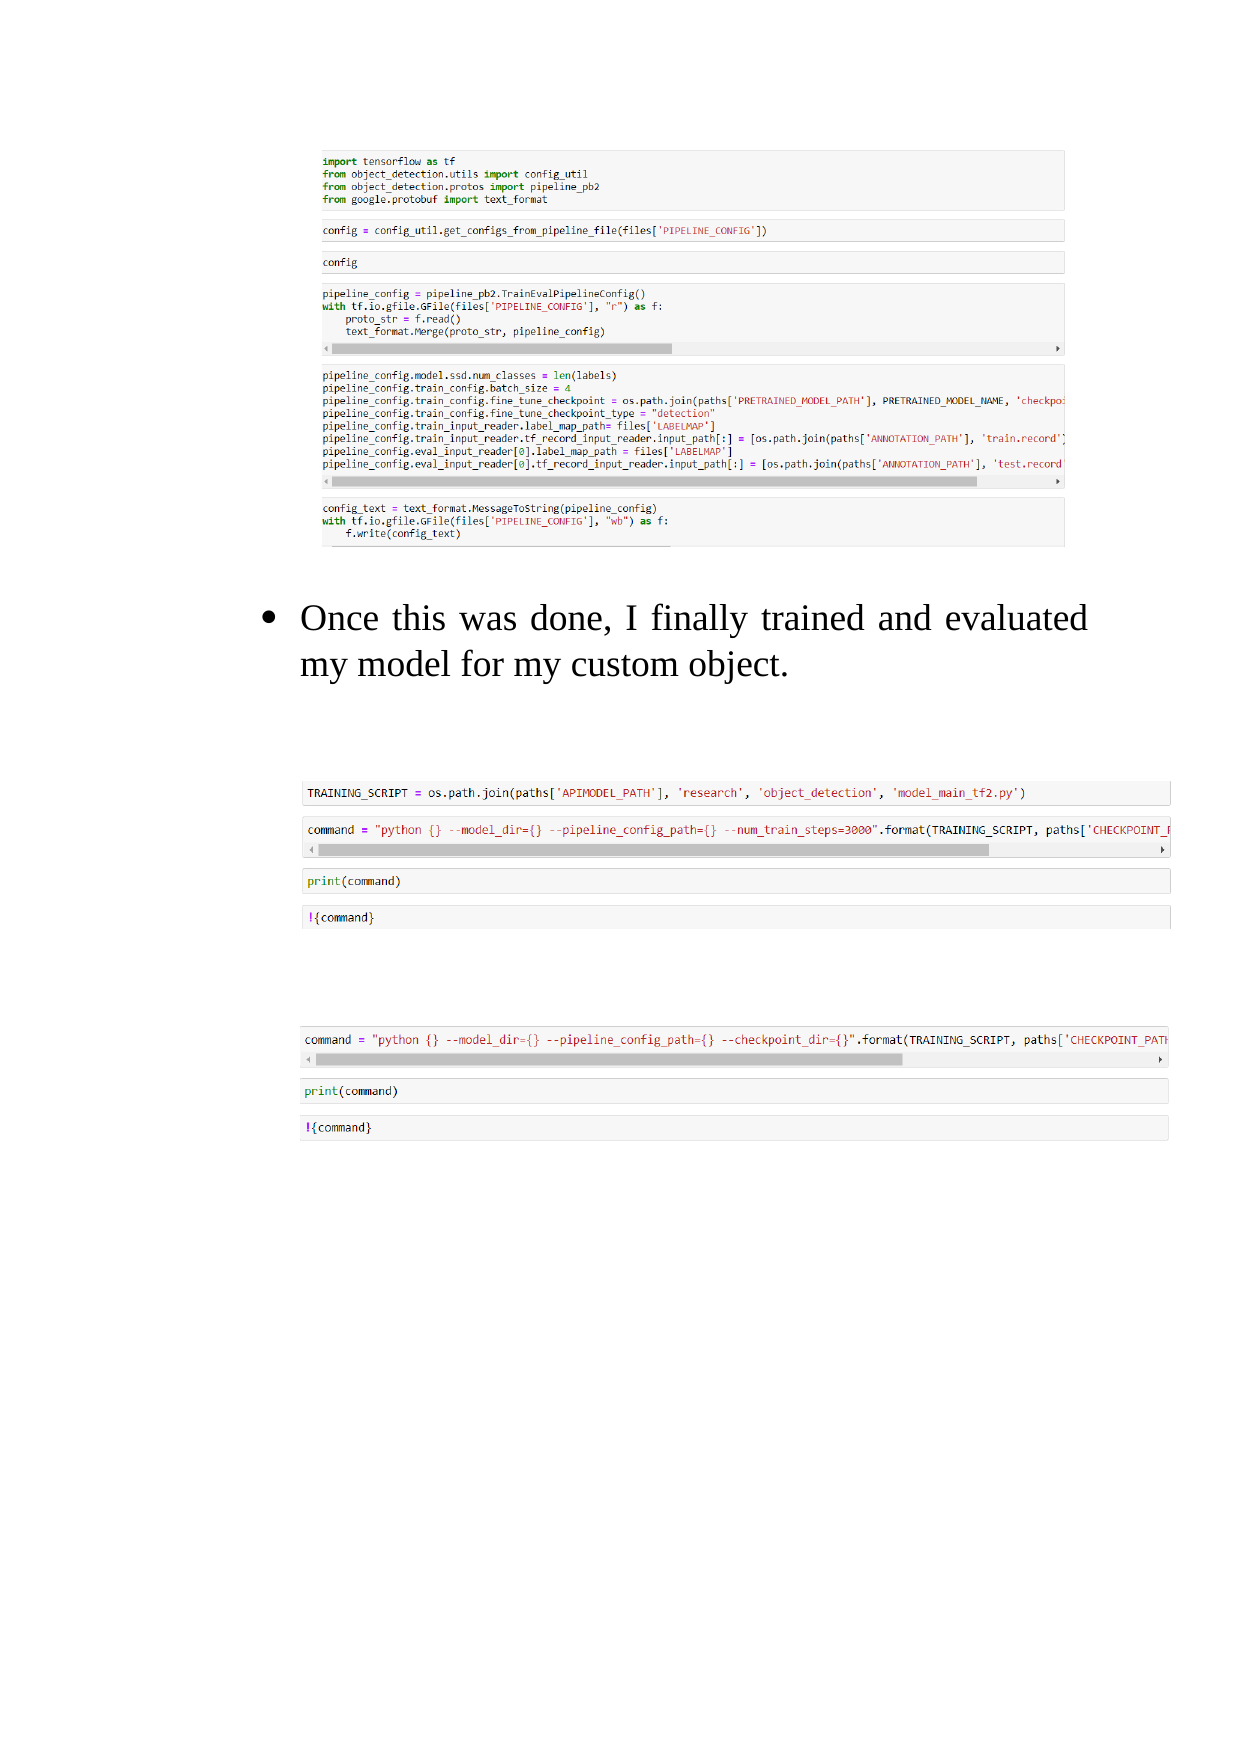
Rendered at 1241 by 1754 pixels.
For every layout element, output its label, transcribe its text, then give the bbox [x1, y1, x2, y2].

list Once this was done, I finally trained and evaluated my model for my custom object. [262, 595, 1090, 685]
picture [300, 781, 1173, 929]
picture [300, 1023, 1171, 1141]
picture [321, 150, 1069, 547]
